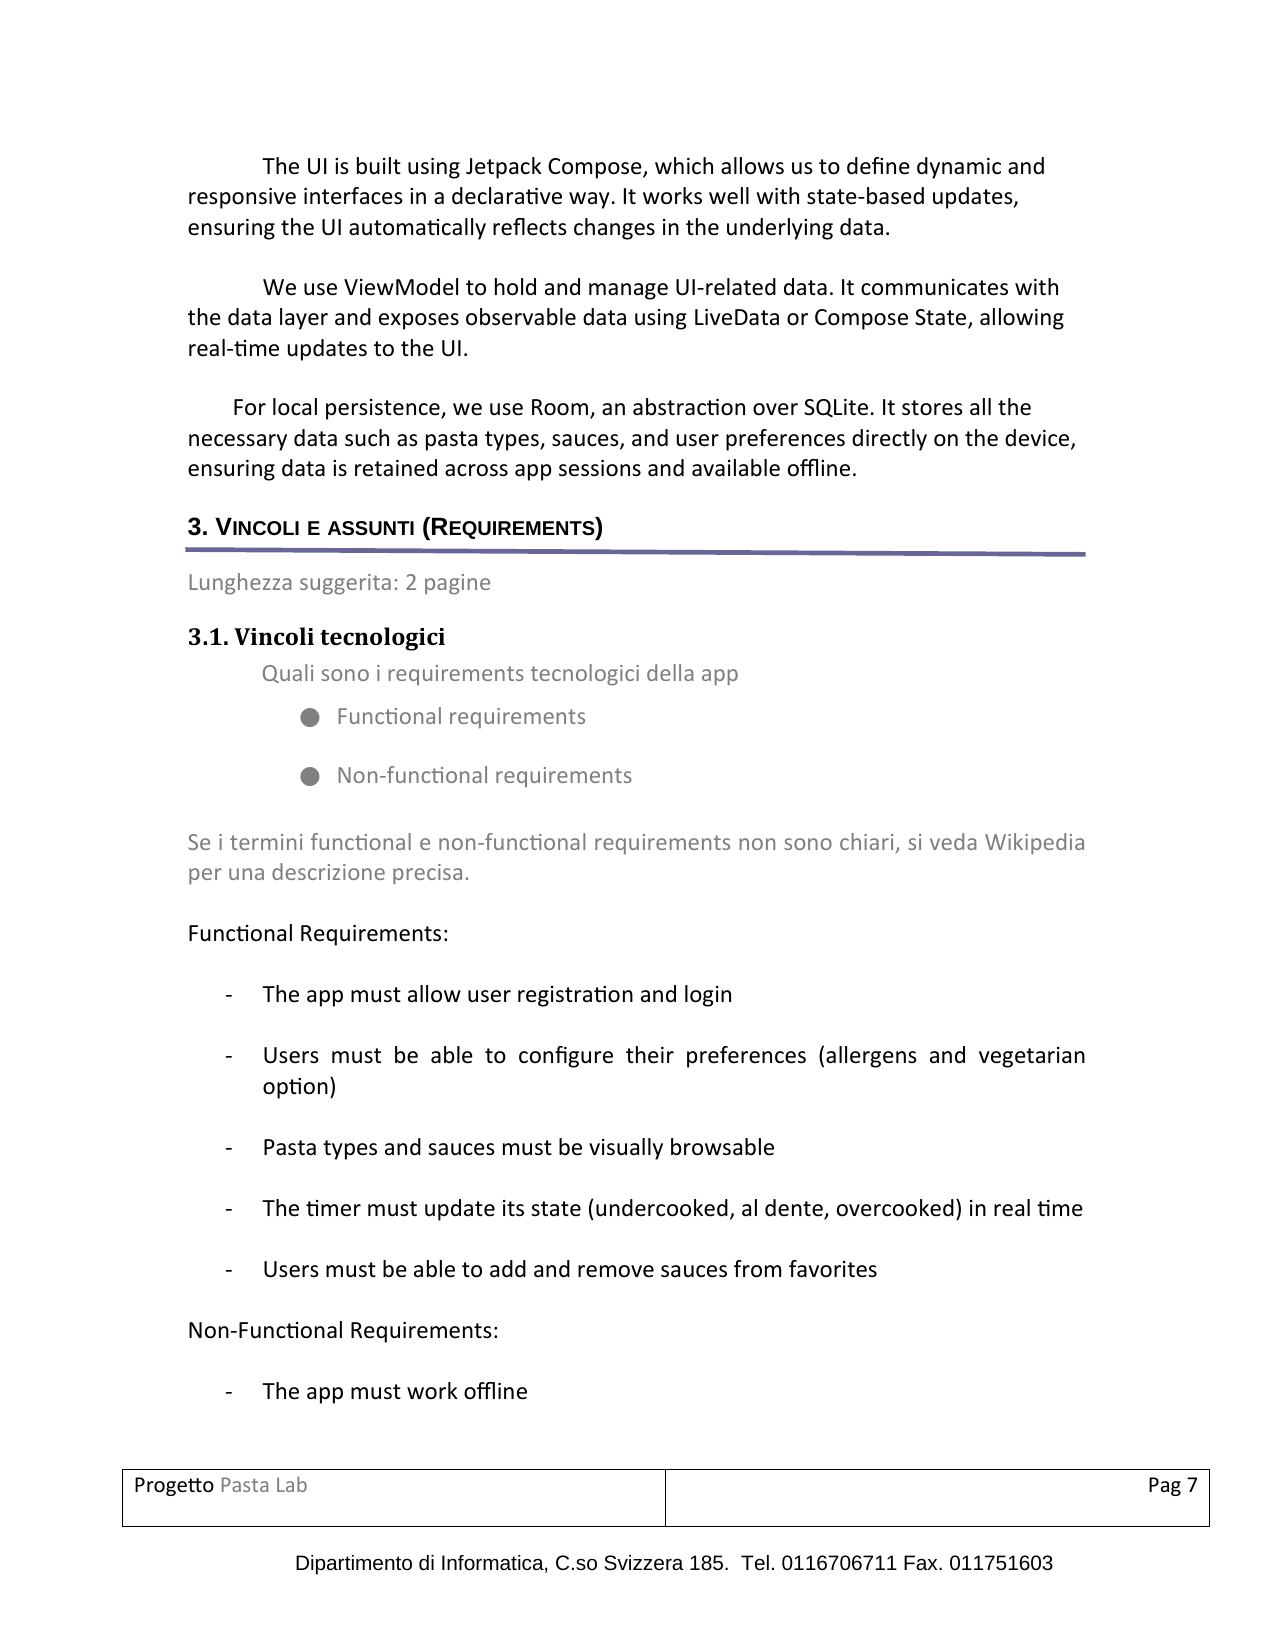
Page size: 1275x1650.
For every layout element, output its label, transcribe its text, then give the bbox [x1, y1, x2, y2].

list Non-functional requirements [299, 746, 1087, 798]
list Pasta types and sauces must be visually browsable [225, 1131, 1087, 1162]
text Functional Requirements: [187, 918, 1087, 948]
list The timer must update its state (undercooked, al dente, overcooked) in real time [225, 1192, 1087, 1223]
list Users must be able to configure their preferences (allergens and vegetarian option) [225, 1040, 1087, 1101]
text For local persistence, we use Room, an abstraction over SQLite. It stores all the necessary data such as pasta types, sauces, and user preferences directly on the device, ensuring data is retained across app sessions and available offline. [187, 391, 1087, 483]
text Se i termini functional e non-functional requirements non sono chiari, si veda Wikipedia per una descrizione precisa. [187, 826, 1087, 887]
list Users must be able to add and remove sauces from favorites [225, 1253, 1087, 1284]
subtitle 3. Vincoli e assunti (Requirements) [187, 512, 1087, 541]
subtitle 3.1. Vincoli tecnologici [187, 621, 1087, 651]
text The UI is built using Jetpack Compose, which allows us to define dynamic and responsive interfaces in a declarative way. It works well with state-based updates, ensuring the UI automatically reflects changes in the underlying data. [187, 150, 1087, 242]
list Functional requirements [299, 687, 1087, 739]
list The app must allow user registration and login [225, 979, 1087, 1009]
text Non-Functional Requirements: [187, 1314, 1087, 1345]
list The app must work offline [225, 1375, 1087, 1406]
text We use ViewModel to hold and manage UI-related data. It communicates with the data layer and exposes observable data using LiveData or Compose State, allowing real-time updates to the UI. [187, 271, 1087, 362]
text Lunghezza suggerita: 2 pagine [187, 566, 1087, 596]
text Quali sono i requirements tecnologici della app [187, 657, 1087, 687]
